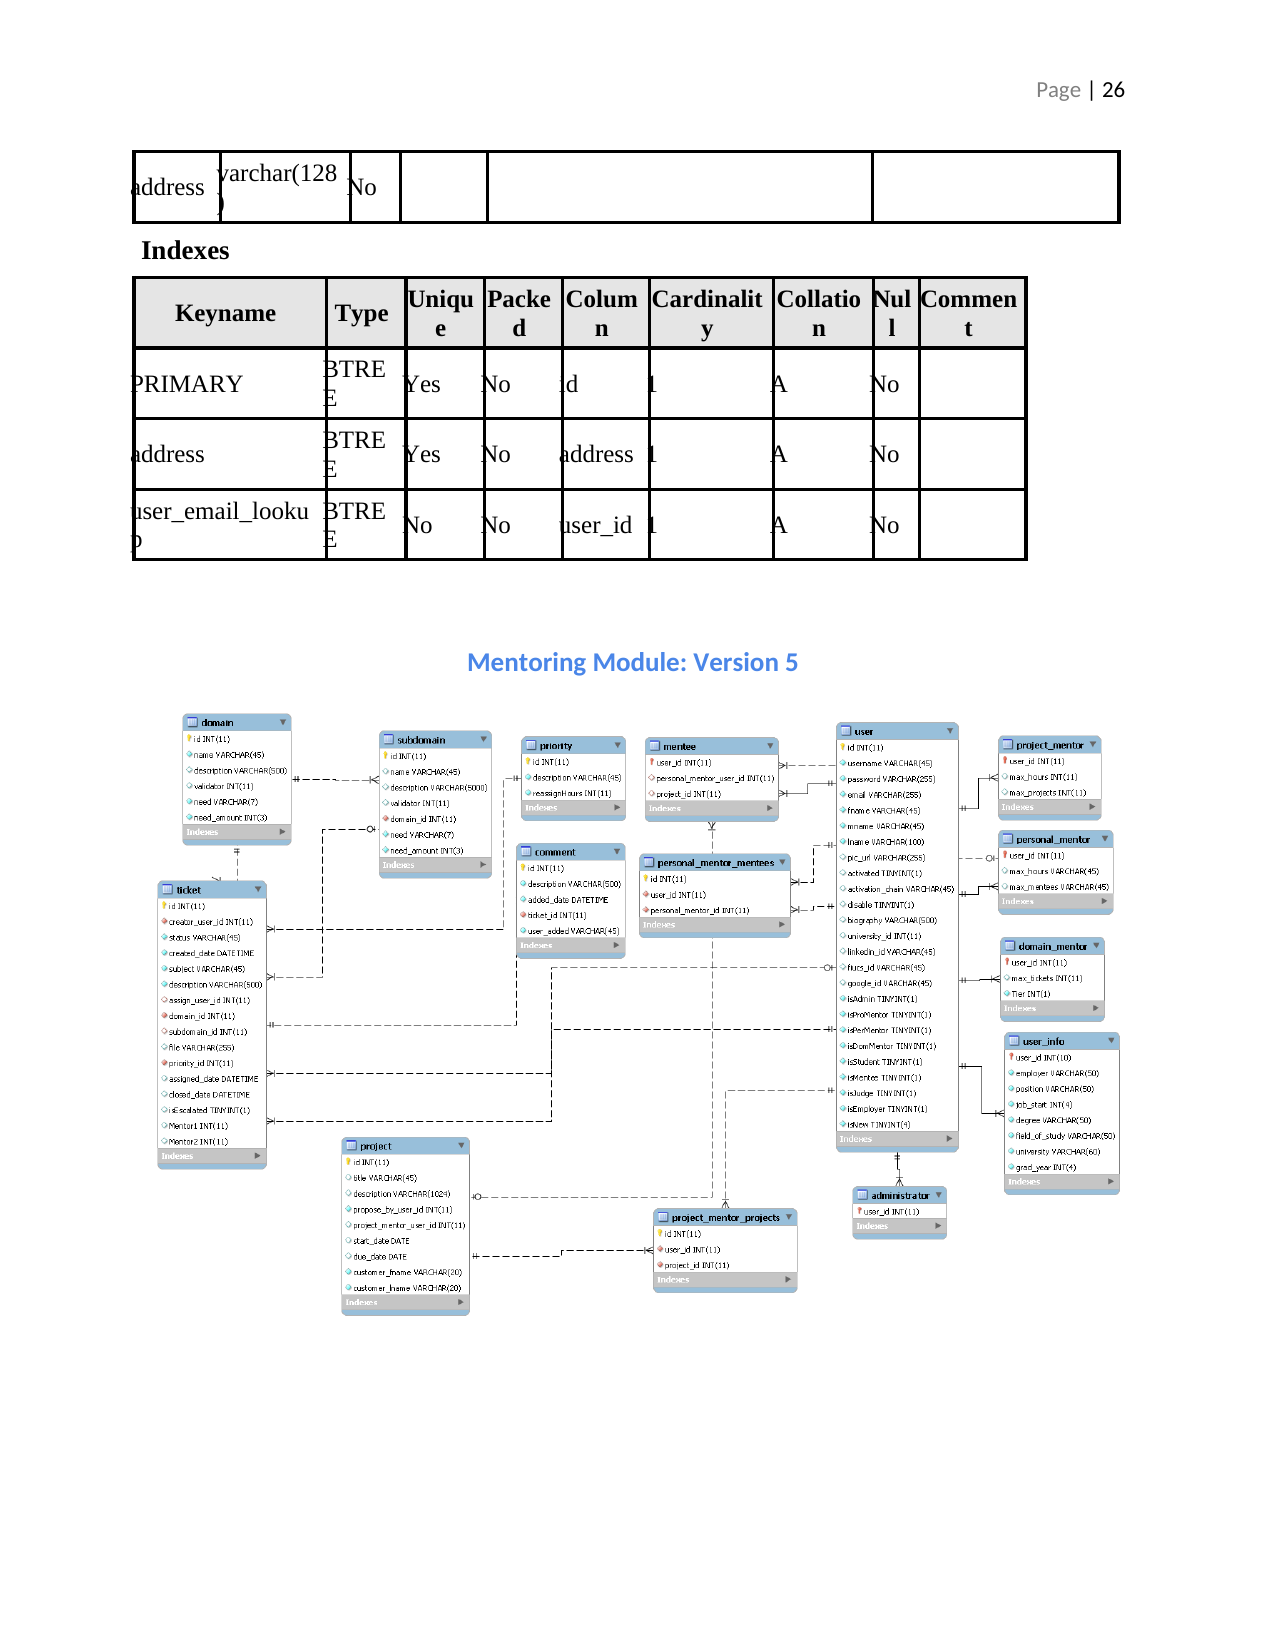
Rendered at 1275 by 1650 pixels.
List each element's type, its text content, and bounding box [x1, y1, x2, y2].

table_header Collation [775, 279, 872, 346]
table_cell BTREE [328, 350, 404, 417]
table_cell address [564, 420, 648, 488]
table_cell No [875, 350, 918, 417]
table_header Cardinality [651, 279, 772, 346]
table_cell [921, 350, 1024, 417]
table_cell No [486, 491, 561, 558]
table_cell user_email_lookup [136, 491, 325, 558]
table_cell id [564, 350, 648, 417]
table_cell 1 [651, 350, 772, 417]
table_header Column [564, 279, 648, 346]
table_cell user_id [564, 491, 648, 558]
table_cell 1 [651, 491, 772, 558]
table_cell BTREE [328, 420, 404, 488]
table_header Null [875, 279, 918, 346]
table_cell A [775, 491, 872, 558]
picture [150, 706, 1125, 1322]
table_cell No [875, 420, 918, 488]
table_header Type [328, 279, 404, 346]
table_cell [921, 491, 1024, 558]
table_cell No [486, 350, 561, 417]
table_header Keyname [136, 279, 325, 346]
table_cell [402, 153, 486, 221]
table_cell PRIMARY [136, 350, 325, 417]
table_cell address [136, 420, 325, 488]
table_cell No [408, 491, 483, 558]
table_cell No [352, 153, 399, 221]
table_header Unique [408, 279, 483, 346]
table_cell A [775, 350, 872, 417]
table_cell address [136, 153, 219, 221]
table_cell Yes [408, 350, 483, 417]
table_cell Yes [408, 420, 483, 488]
table_cell [874, 153, 1117, 221]
text Mentoring Module: Version 5 [141, 645, 1125, 678]
table_cell 1 [651, 420, 772, 488]
table_header Comment [921, 279, 1024, 346]
table_cell A [775, 420, 872, 488]
table_cell BTREE [328, 491, 404, 558]
table_cell No [875, 491, 918, 558]
table_cell [921, 420, 1024, 488]
text Indexes [141, 234, 1125, 265]
table_cell No [486, 420, 561, 488]
table_cell [489, 153, 871, 221]
table_header Packed [486, 279, 561, 346]
table_cell varchar(128) [222, 153, 349, 221]
